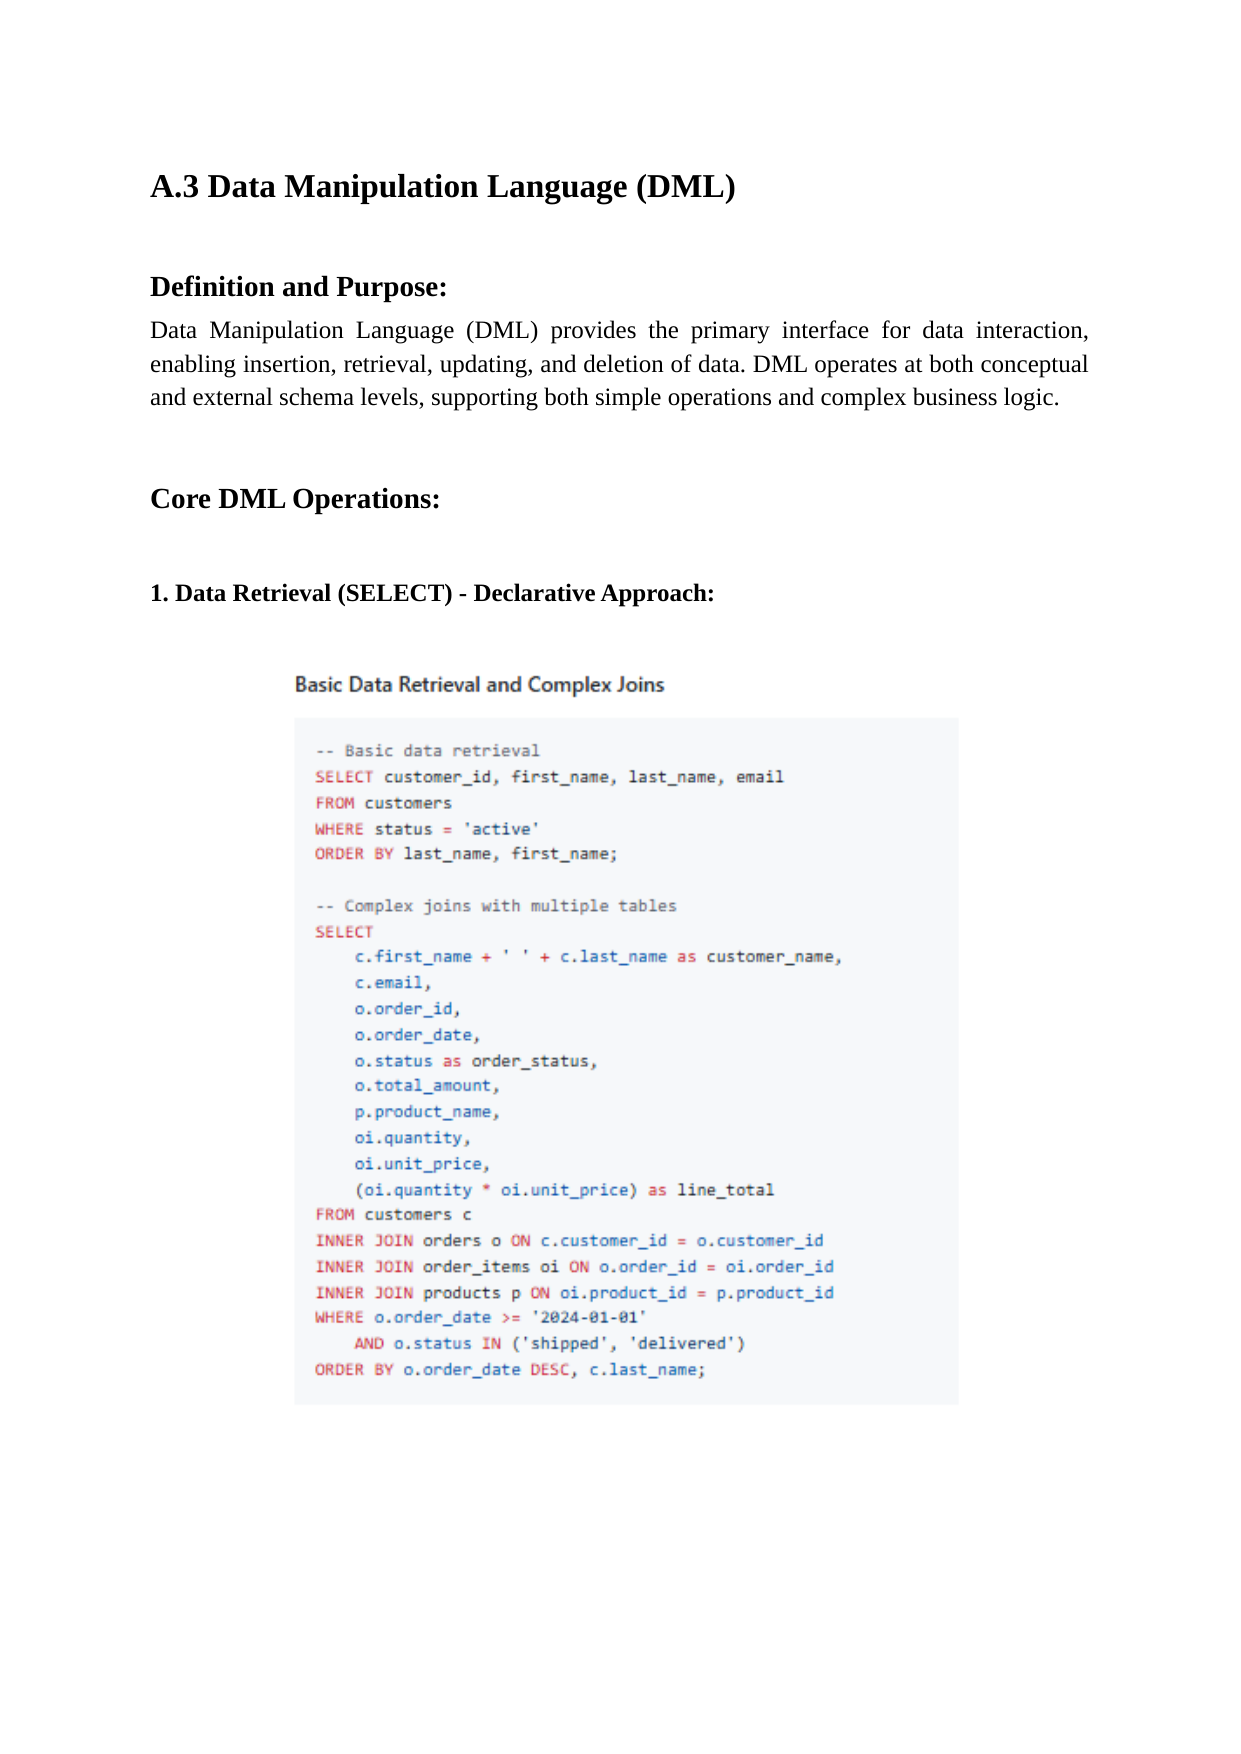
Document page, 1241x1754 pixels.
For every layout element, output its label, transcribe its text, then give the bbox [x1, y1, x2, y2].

subtitle 1. Data Retrieval (SELECT) - Declarative Approach: [150, 578, 1090, 606]
subtitle Core DML Operations: [150, 481, 1090, 514]
picture [281, 666, 959, 1412]
subtitle Definition and Purpose: [150, 269, 1090, 302]
subtitle A.3 Data Manipulation Language (DML) [150, 167, 1090, 205]
text Data Manipulation Language (DML) provides the primary interface for data interaction, enabling insertion, retrieval, updating, and deletion of data. DML operates at both conceptual and external schema levels, supporting both simple operations and complex business logic. [150, 316, 1090, 410]
